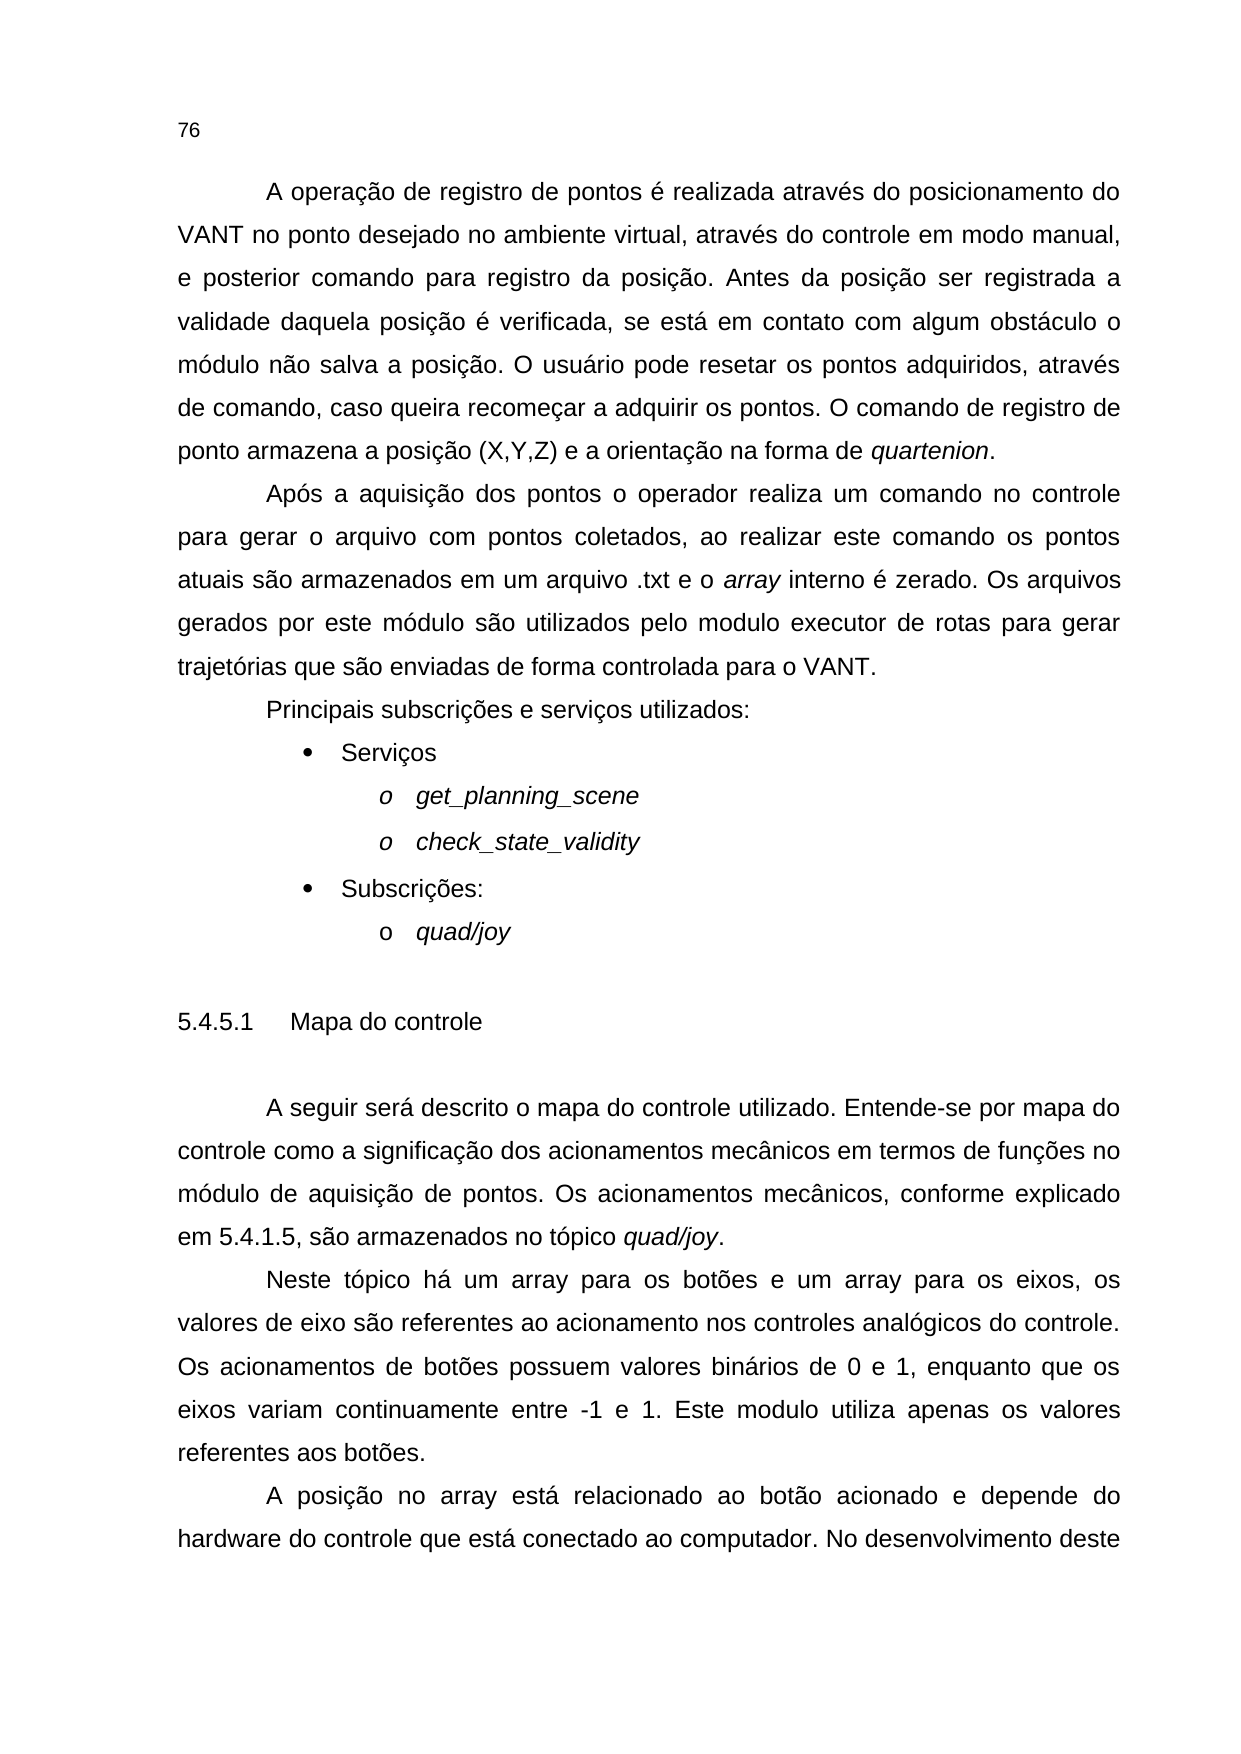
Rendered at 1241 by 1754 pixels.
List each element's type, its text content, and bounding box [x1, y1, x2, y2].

list check_state_validity [378, 827, 1122, 858]
text A operação de registro de pontos é realizada através do posicionamento do VANT no ponto desejado no ambiente virtual, através do controle em modo manual, e posterior comando para registro da posição. Antes da posição ser registrada a validade daquela posição é verificada, se está em contato com algum obstáculo o módulo não salva a posição. O usuário pode resetar os pontos adquiridos, através de comando, caso queira recomeçar a adquirir os pontos. O comando de registro de ponto armazena a posição (X,Y,Z) e a orientação na forma de quartenion. [177, 177, 1122, 465]
list Serviços [303, 738, 1122, 767]
text Neste tópico há um array para os botões e um array para os eixos, os valores de eixo são referentes ao acionamento nos controles analógicos do controle. Os acionamentos de botões possuem valores binários de 0 e 1, enquanto que os eixos variam continuamente entre -1 e 1. Este modulo utiliza apenas os valores referentes aos botões. [177, 1265, 1122, 1466]
text A seguir será descrito o mapa do controle utilizado. Entende-se por mapa do controle como a significação dos acionamentos mecânicos em termos de funções no módulo de aquisição de pontos. Os acionamentos mecânicos, conforme explicado em 5.4.1.5, são armazenados no tópico quad/joy. [177, 1093, 1122, 1251]
subtitle Mapa do controle [177, 1006, 1122, 1035]
list get_planning_scene [378, 781, 1122, 812]
text Após a aquisição dos pontos o operador realiza um comando no controle para gerar o arquivo com pontos coletados, ao realizar este comando os pontos atuais são armazenados em um arquivo .txt e o array interno é zerado. Os arquivos gerados por este módulo são utilizados pelo modulo executor de rotas para gerar trajetórias que são enviadas de forma controlada para o VANT. [177, 479, 1122, 680]
list quad/joy [378, 917, 1122, 948]
list Subscrições: [303, 874, 1122, 903]
text Principais subscrições e serviços utilizados: [177, 695, 1122, 723]
